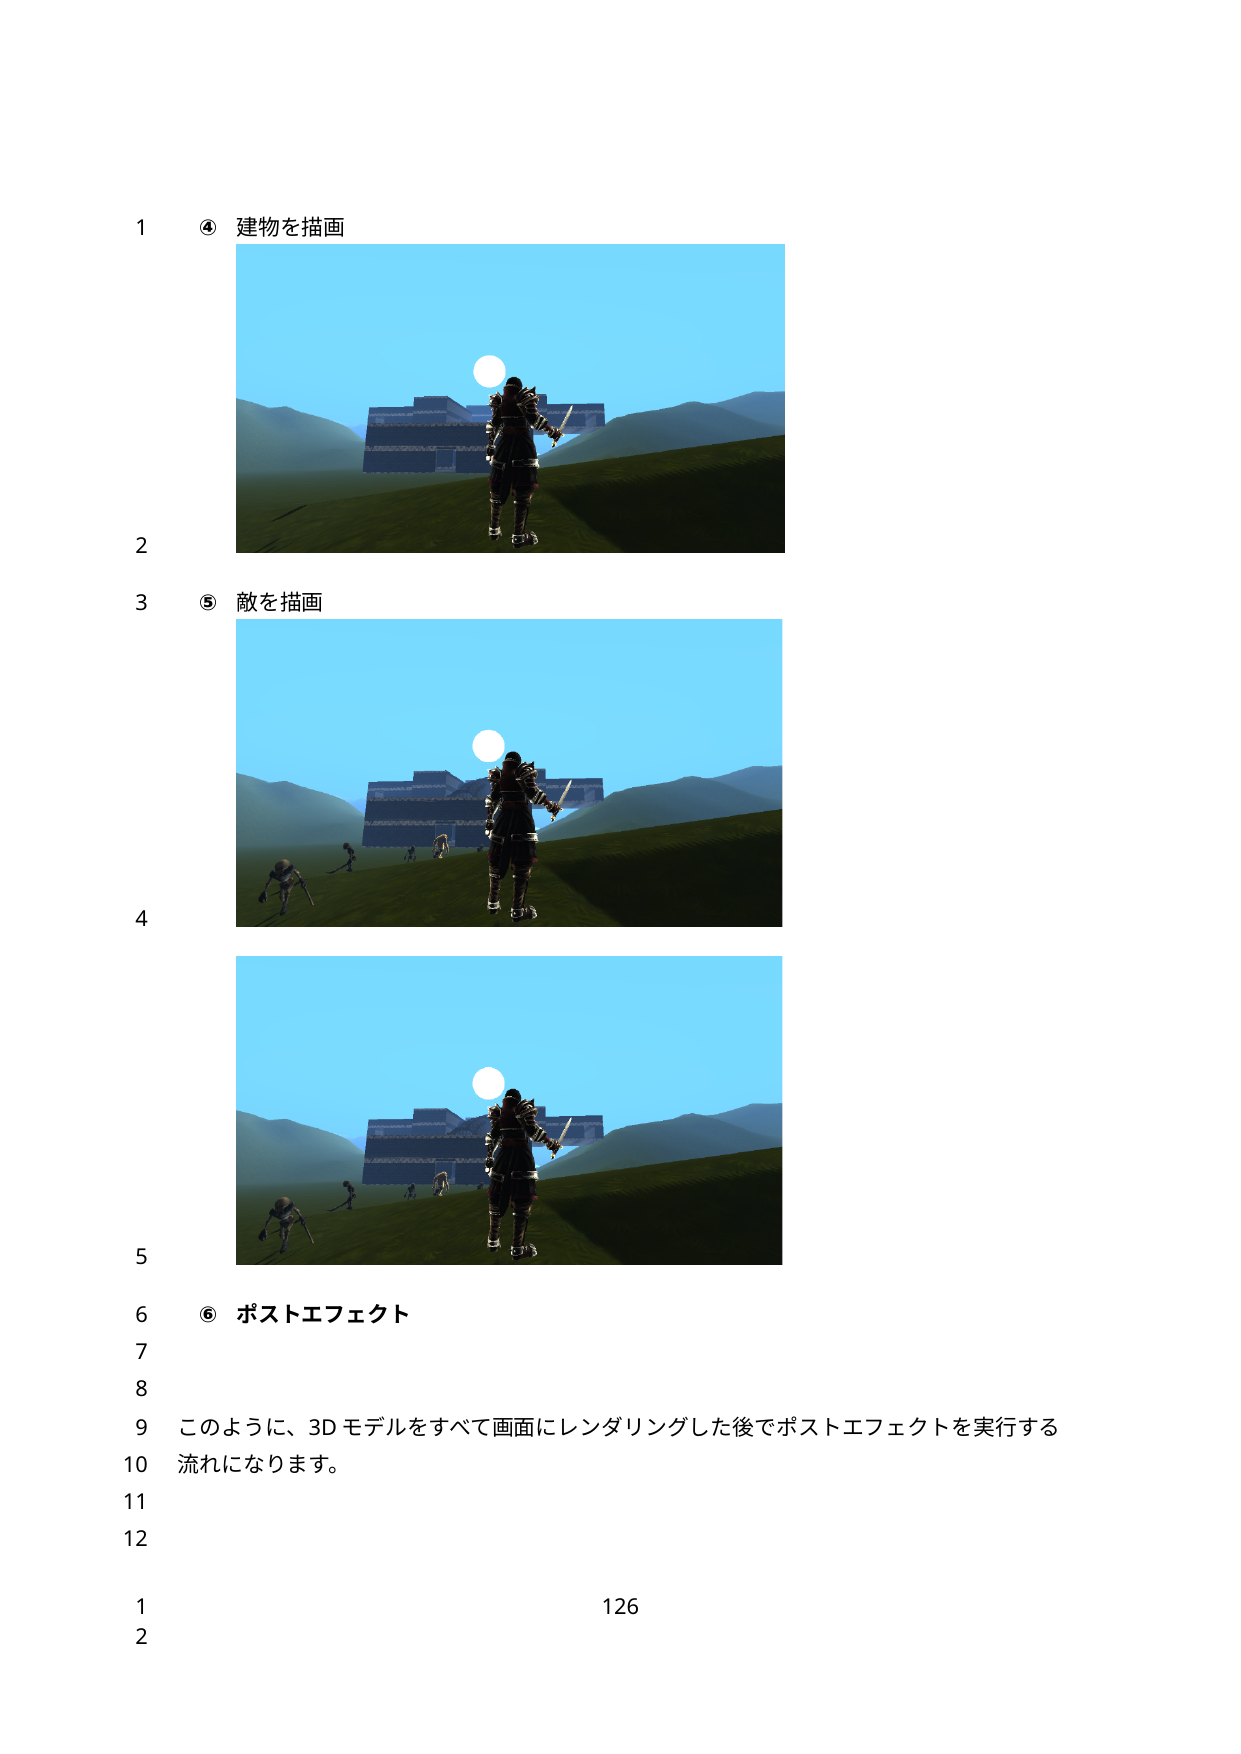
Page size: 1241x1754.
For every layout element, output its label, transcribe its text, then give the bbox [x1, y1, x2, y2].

picture [236, 956, 783, 1265]
list 建物を描画 [198, 207, 1063, 244]
picture [236, 244, 785, 553]
text このように、3Dモデルをすべて画面にレンダリングした後でポストエフェクトを実行する流れになります。 [177, 1407, 1063, 1482]
picture [236, 619, 783, 927]
list ポストエフェクト [198, 1294, 1063, 1332]
list 敵を描画 [198, 582, 1063, 619]
